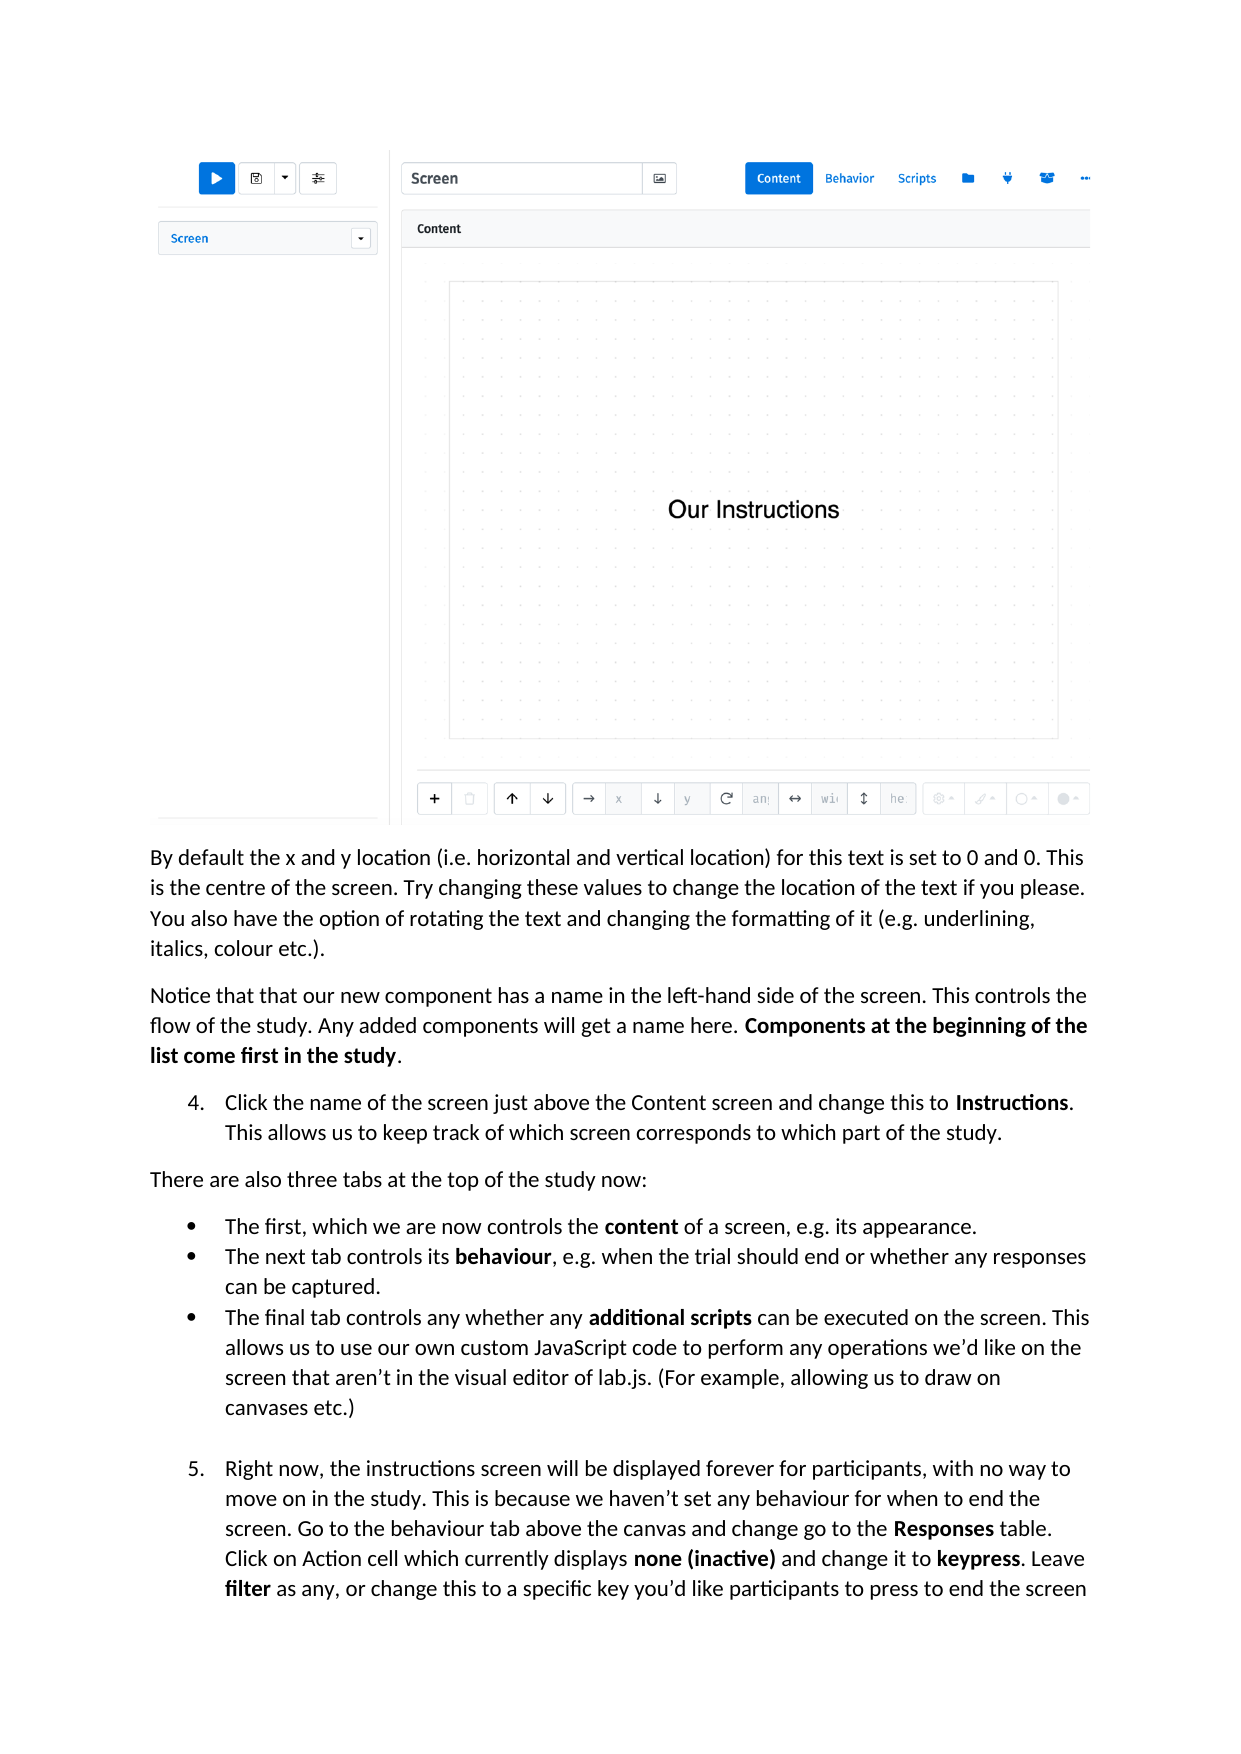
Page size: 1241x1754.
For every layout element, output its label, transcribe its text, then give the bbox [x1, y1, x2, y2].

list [187, 1454, 1090, 1602]
text Notice that that our new component has a name in the left-hand side of the screen. This controls the flow of the study. Any added components will get a name here. Components at the beginning of the list come first in the study. [150, 981, 1090, 1069]
list The first, which we are now controls the content of a screen, e.g. its appearance. [187, 1212, 1090, 1240]
list Click the name of the screen just above the Content screen and change this to Instructions. This allows us to keep track of which screen corresponds to which part of the study. [187, 1088, 1090, 1146]
text There are also three tabs at the top of the study now: [150, 1165, 1090, 1193]
picture [150, 150, 1091, 825]
list The next tab controls its behaviour, e.g. when the trial should end or whether any responses can be captured. [187, 1242, 1090, 1300]
list The final tab controls any whether any additional scripts can be executed on the screen. This allows us to use our own custom JavaScript code to perform any operations we’d like on the screen that aren’t in the visual editor of lab.js. (For example, allowing us to draw on canvases etc.) [187, 1303, 1090, 1421]
text By default the x and y location (i.e. horizontal and vertical location) for this text is set to 0 and 0. This is the centre of the screen. Try changing these values to change the location of the text if you please. You also have the option of rotating the text and changing the formatting of it (e.g. underlining, italics, colour etc.). [150, 843, 1090, 962]
